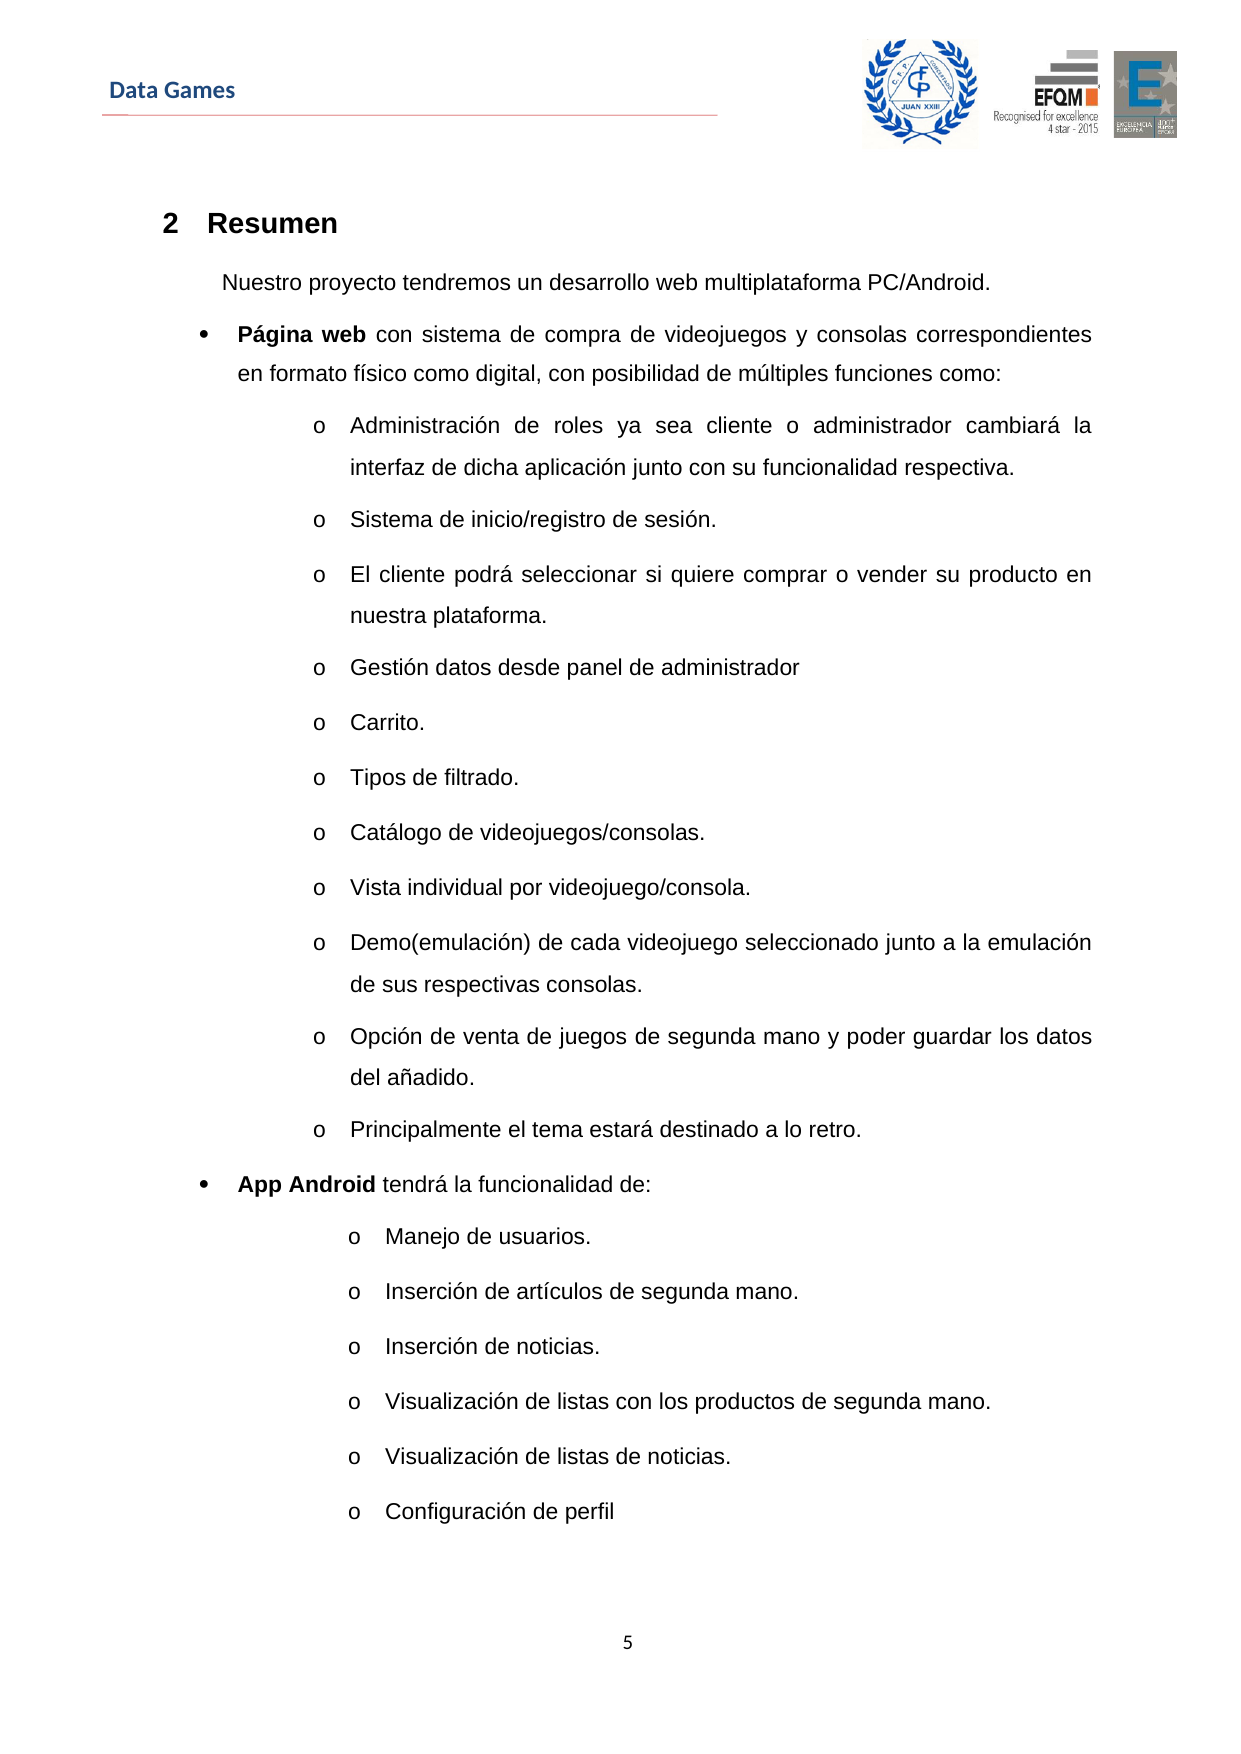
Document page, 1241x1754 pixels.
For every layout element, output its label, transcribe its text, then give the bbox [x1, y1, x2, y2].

list Demo(emulación) de cada videojuego seleccionado junto a la emulación de sus respectivas consolas. [312, 929, 1092, 997]
list Principalmente el tema estará destinado a lo retro. [312, 1116, 1092, 1144]
subtitle Resumen [162, 206, 1092, 239]
list Sistema de inicio/registro de sesión. [312, 506, 1092, 534]
list Configuración de perfil [347, 1498, 1092, 1526]
list Gestión datos desde panel de administrador [312, 654, 1092, 682]
picture [1113, 51, 1177, 138]
list Administración de roles ya sea cliente o administrador cambiará la interfaz de dicha aplicación junto con su funcionalidad respectiva. [312, 412, 1092, 480]
list El cliente podrá seleccionar si quiere comprar o vender su producto en nuestra plataforma. [312, 561, 1092, 628]
list Vista individual por videojuego/consola. [312, 874, 1092, 902]
list Carrito. [312, 709, 1092, 737]
list Visualización de listas de noticias. [347, 1443, 1092, 1471]
list Tipos de filtrado. [312, 764, 1092, 792]
list App Android tendrá la funcionalidad de: [200, 1171, 1092, 1197]
list Catálogo de videojuegos/consolas. [312, 819, 1092, 847]
text Nuestro proyecto tendremos un desarrollo web multiplataforma PC/Android. [222, 269, 1092, 295]
list Opción de venta de juegos de segunda mano y poder guardar los datos del añadido. [312, 1023, 1092, 1090]
picture [862, 39, 980, 152]
list Inserción de noticias. [347, 1333, 1092, 1361]
list Inserción de artículos de segunda mano. [347, 1278, 1092, 1306]
list Visualización de listas con los productos de segunda mano. [347, 1388, 1092, 1416]
list Manejo de usuarios. [347, 1223, 1092, 1251]
list Página web con sistema de compra de videojuegos y consolas correspondientes en formato físico como digital, con posibilidad de múltiples funciones como: [200, 321, 1092, 387]
